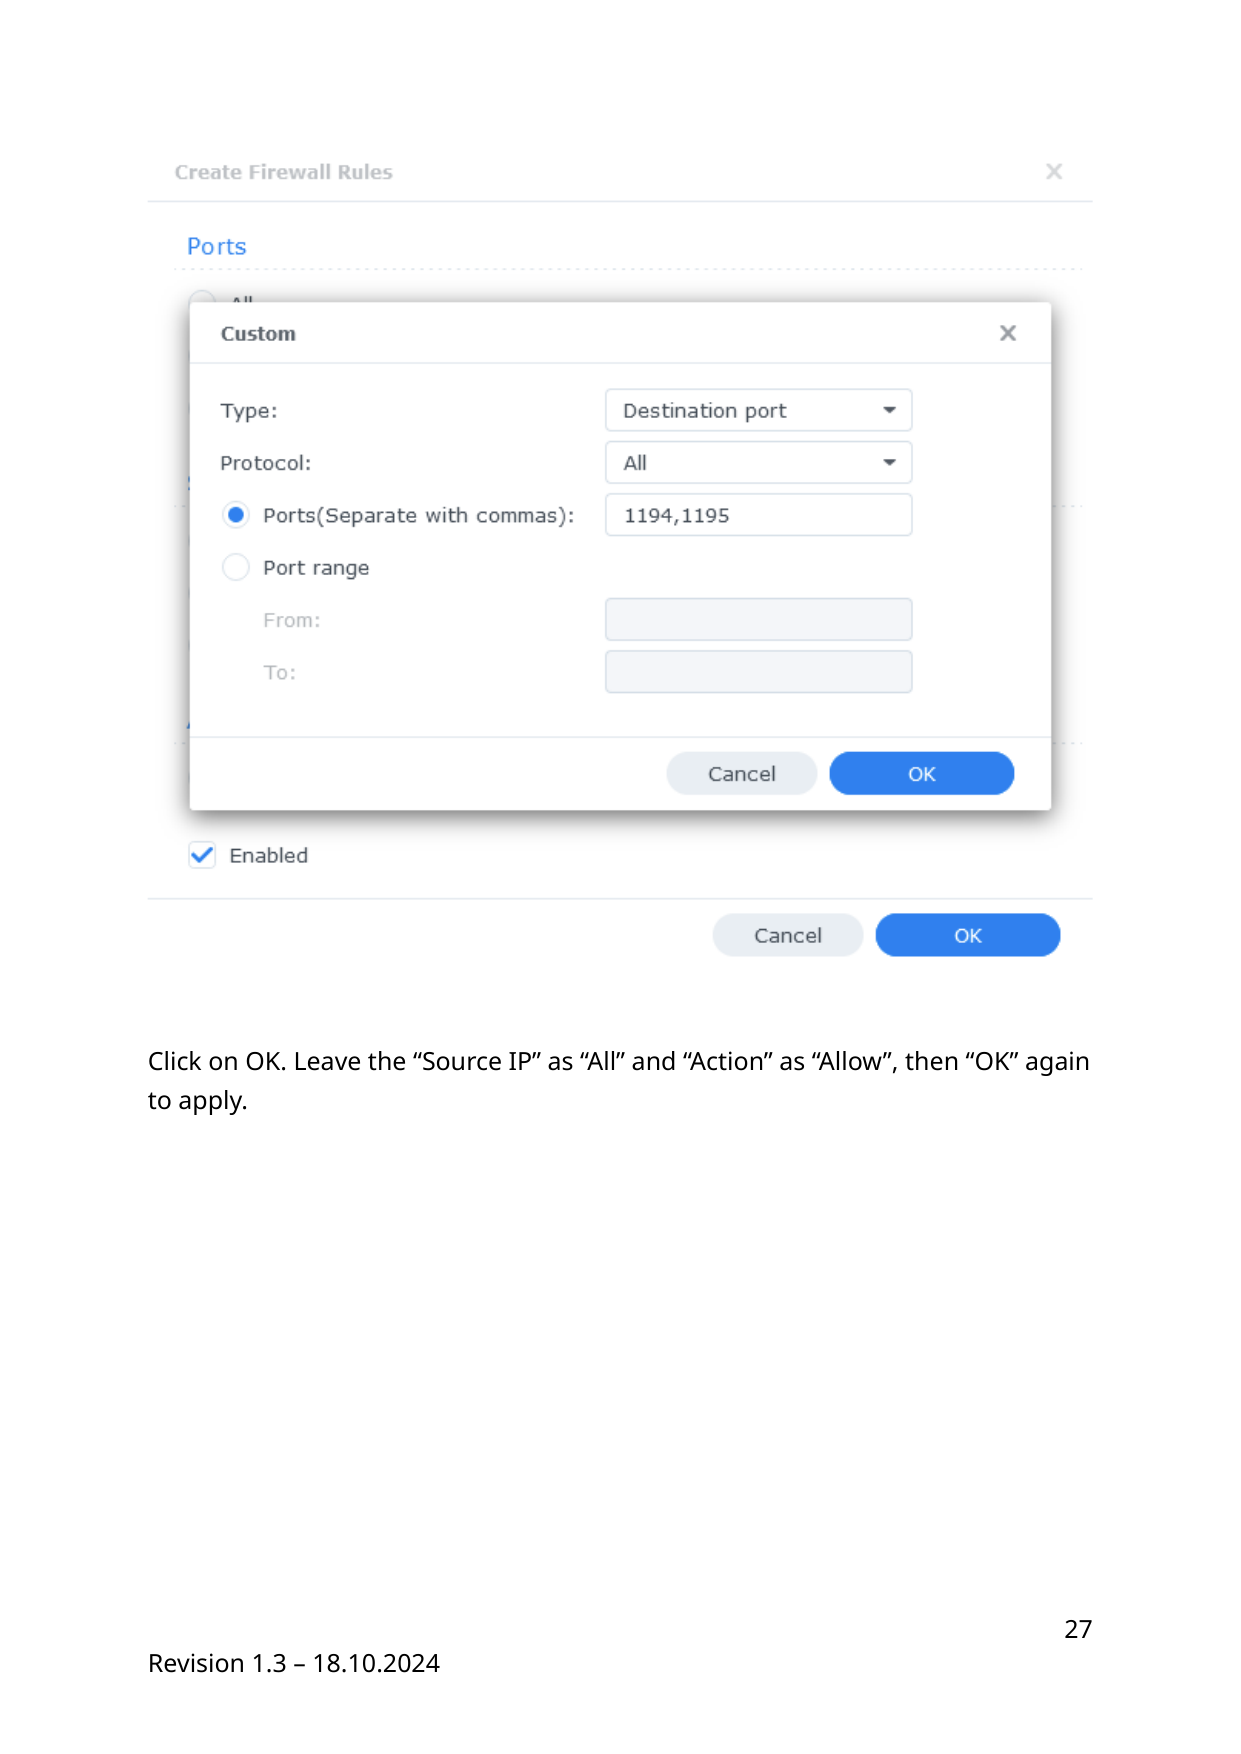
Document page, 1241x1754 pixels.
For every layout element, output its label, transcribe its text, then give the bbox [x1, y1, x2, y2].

picture [147, 147, 1093, 966]
text Click on OK. Leave the “Source IP” as “All” and “Action” as “Allow”, then “OK” again to apply. [148, 1043, 1093, 1117]
